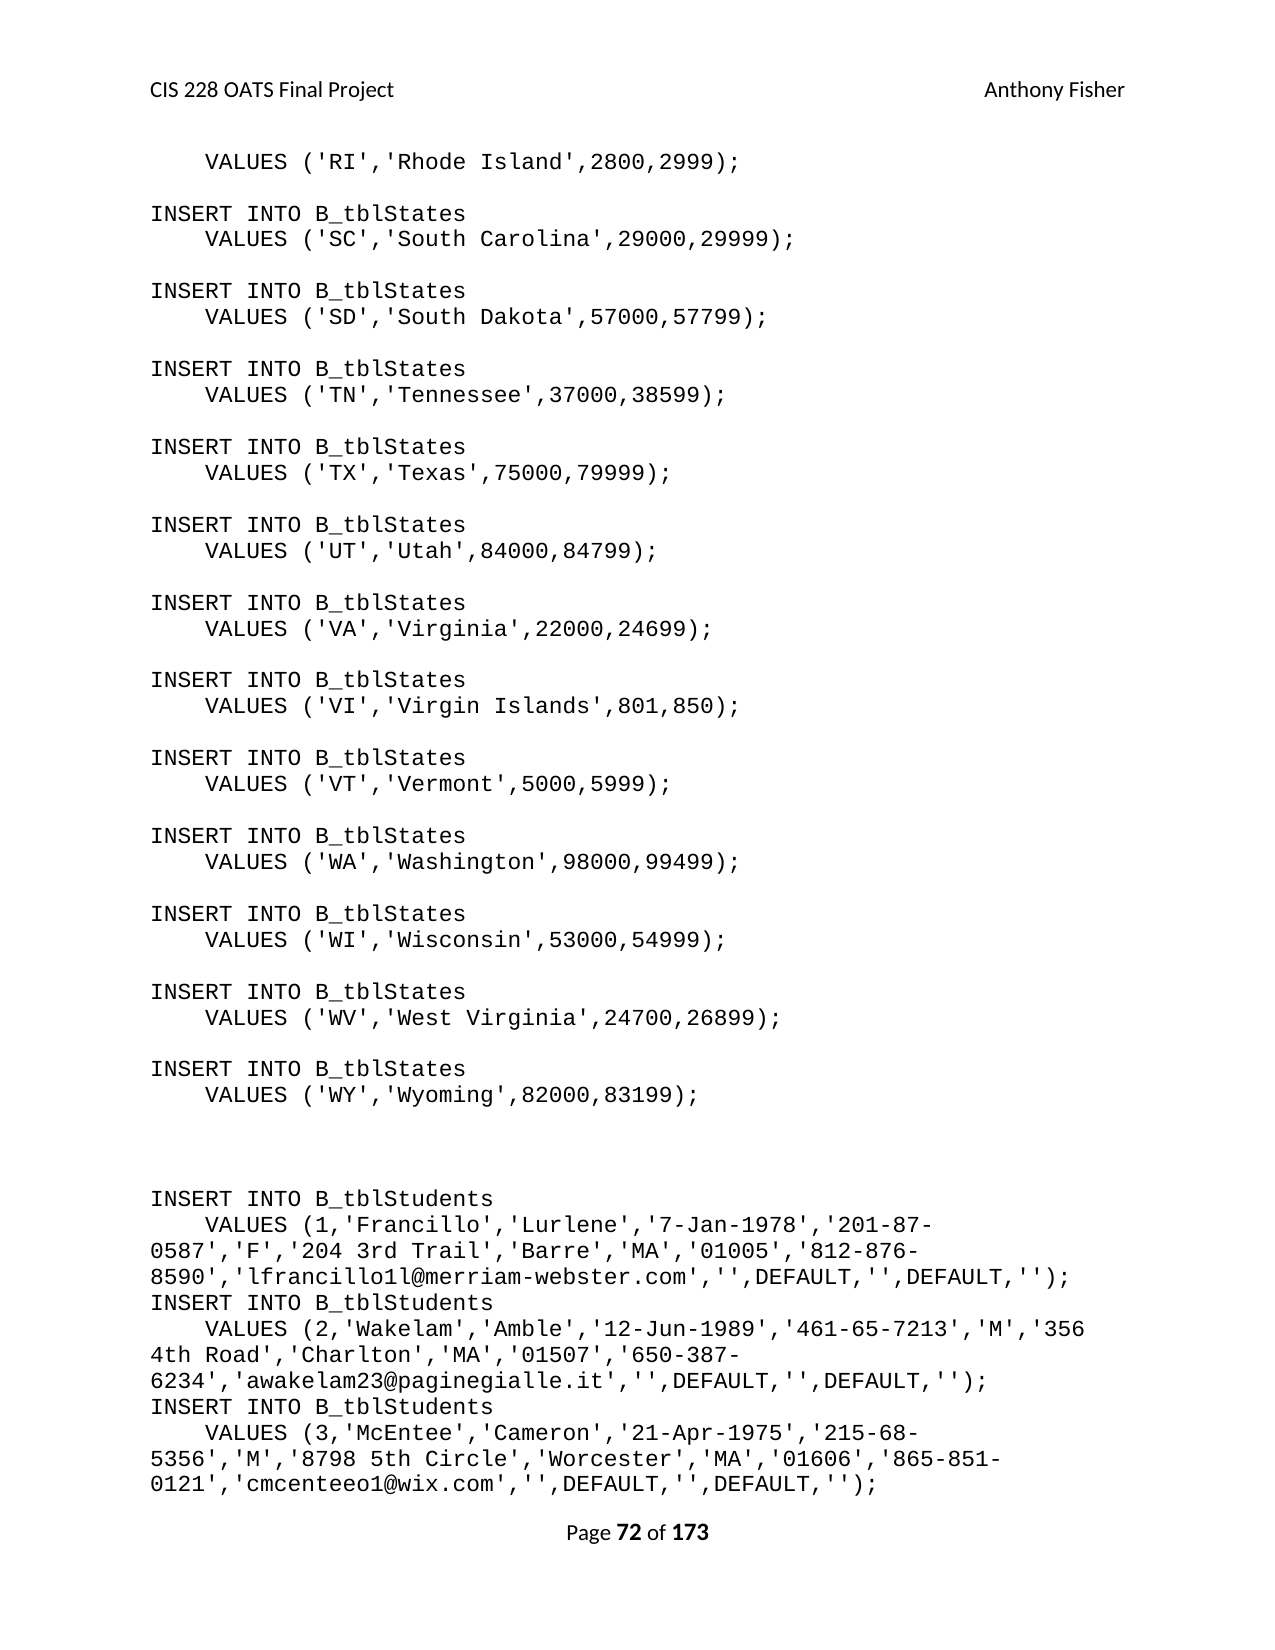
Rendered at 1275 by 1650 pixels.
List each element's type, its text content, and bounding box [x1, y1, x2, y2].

text VALUES ('VA','Virginia',22000,24699); [150, 617, 1125, 643]
text INSERT INTO B_tblStates [150, 513, 1125, 539]
text VALUES ('VT','Vermont',5000,5999); [150, 772, 1125, 798]
text VALUES ('UT','Utah',84000,84799); [150, 539, 1125, 565]
text VALUES ('SC','South Carolina',29000,29999); [150, 228, 1125, 254]
text INSERT INTO B_tblStudents [150, 1291, 1125, 1317]
text INSERT INTO B_tblStates [150, 280, 1125, 306]
text VALUES ('WI','Wisconsin',53000,54999); [150, 928, 1125, 954]
text INSERT INTO B_tblStates [150, 980, 1125, 1006]
text VALUES (3,'McEntee','Cameron','21-Apr-1975','215-68-5356','M','8798 5th Circle','Worcester','MA','01606','865-851-0121','cmcenteeo1@wix.com','',DEFAULT,'',DEFAULT,''); [150, 1421, 1125, 1499]
text VALUES ('SD','South Dakota',57000,57799); [150, 306, 1125, 332]
text VALUES ('TN','Tennessee',37000,38599); [150, 383, 1125, 409]
text VALUES ('WA','Washington',98000,99499); [150, 850, 1125, 876]
text INSERT INTO B_tblStates [150, 824, 1125, 850]
text INSERT INTO B_tblStates [150, 669, 1125, 695]
text INSERT INTO B_tblStates [150, 202, 1125, 228]
text VALUES ('RI','Rhode Island',2800,2999); [150, 150, 1125, 176]
text VALUES (1,'Francillo','Lurlene','7-Jan-1978','201-87-0587','F','204 3rd Trail','Barre','MA','01005','812-876-8590','lfrancillo1l@merriam-webster.com','',DEFAULT,'',DEFAULT,''); [150, 1213, 1125, 1291]
text VALUES (2,'Wakelam','Amble','12-Jun-1989','461-65-7213','M','356 4th Road','Charlton','MA','01507','650-387-6234','awakelam23@paginegialle.it','',DEFAULT,'',DEFAULT,''); [150, 1317, 1125, 1395]
text INSERT INTO B_tblStates [150, 747, 1125, 772]
text INSERT INTO B_tblStates [150, 1058, 1125, 1084]
text INSERT INTO B_tblStates [150, 591, 1125, 617]
text VALUES ('WV','West Virginia',24700,26899); [150, 1006, 1125, 1032]
text VALUES ('WY','Wyoming',82000,83199); [150, 1084, 1125, 1110]
text INSERT INTO B_tblStates [150, 357, 1125, 383]
text VALUES ('TX','Texas',75000,79999); [150, 461, 1125, 487]
text INSERT INTO B_tblStates [150, 435, 1125, 461]
text VALUES ('VI','Virgin Islands',801,850); [150, 695, 1125, 721]
text INSERT INTO B_tblStudents [150, 1395, 1125, 1421]
text INSERT INTO B_tblStates [150, 902, 1125, 928]
text INSERT INTO B_tblStudents [150, 1187, 1125, 1213]
